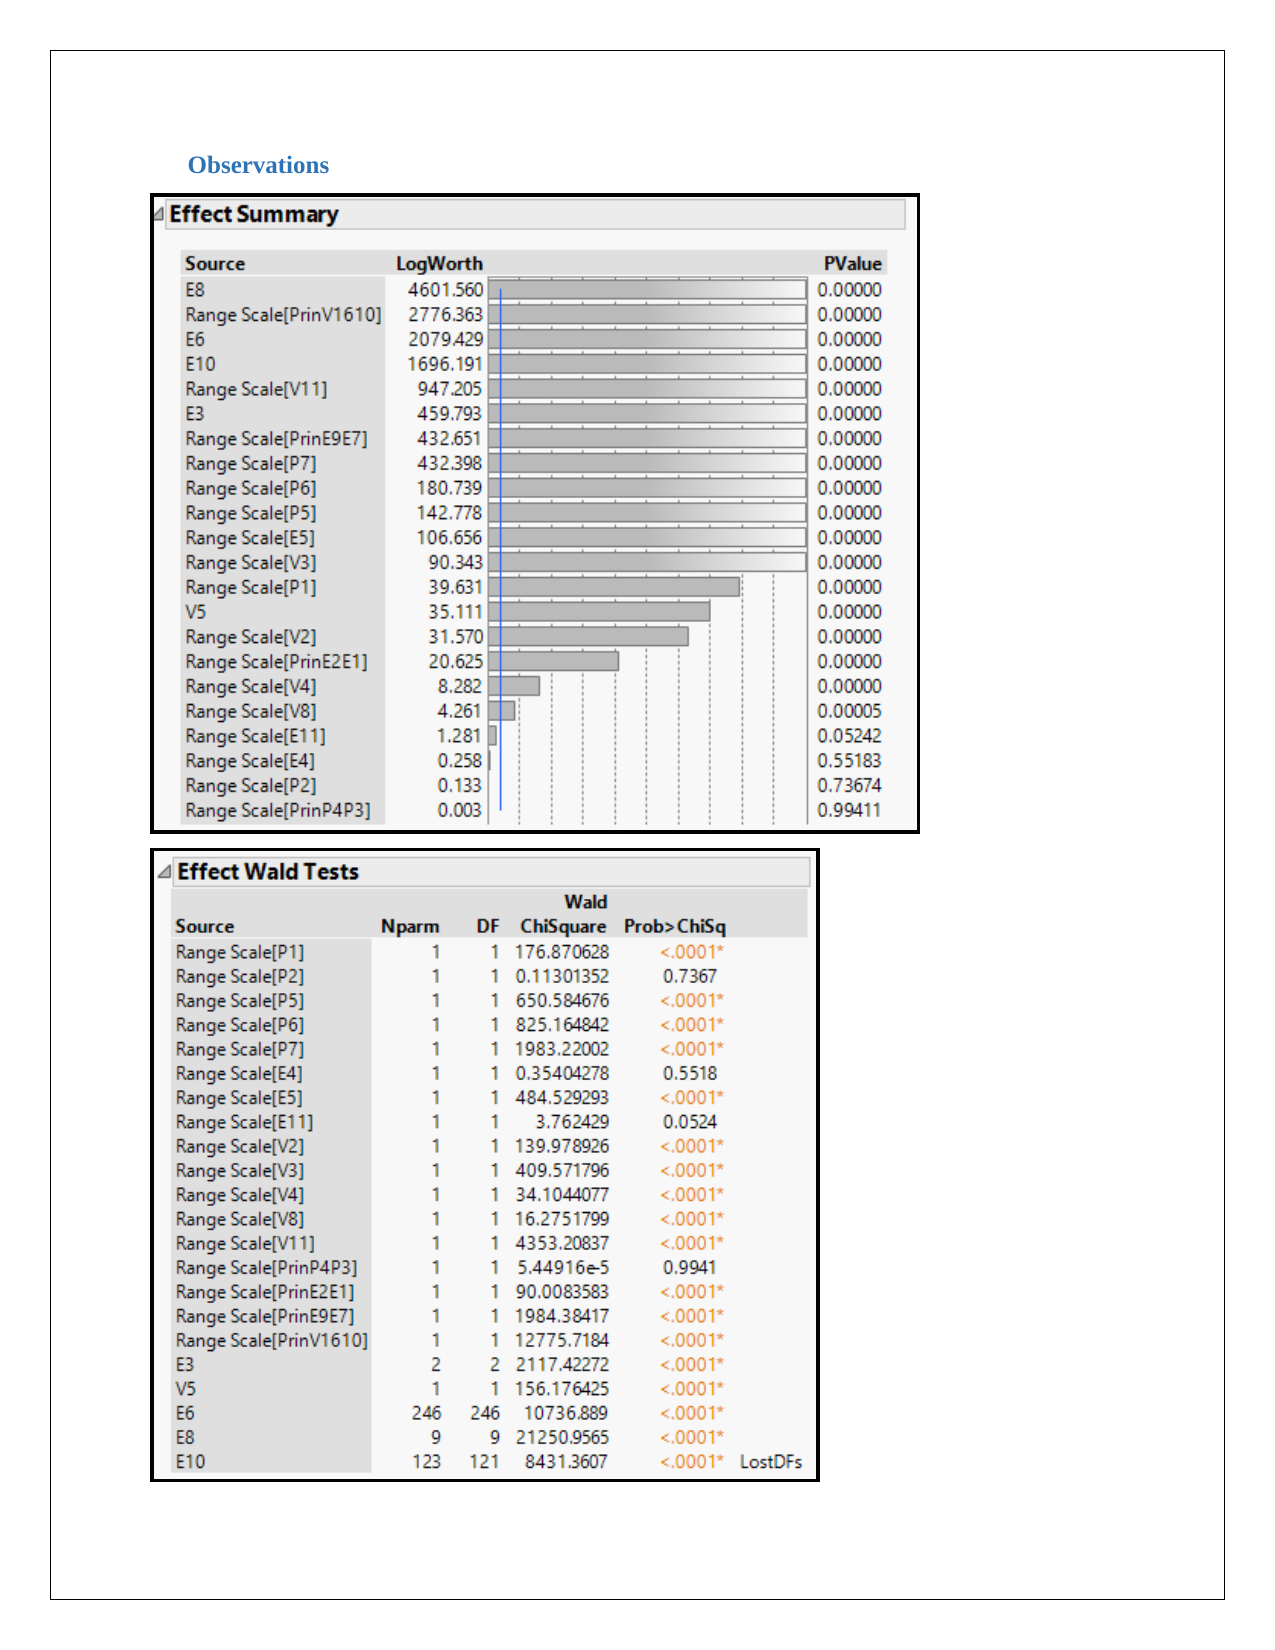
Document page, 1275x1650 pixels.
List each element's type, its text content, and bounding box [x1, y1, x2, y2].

picture [154, 197, 917, 830]
picture [154, 851, 816, 1479]
subtitle Observations [187, 150, 1125, 179]
